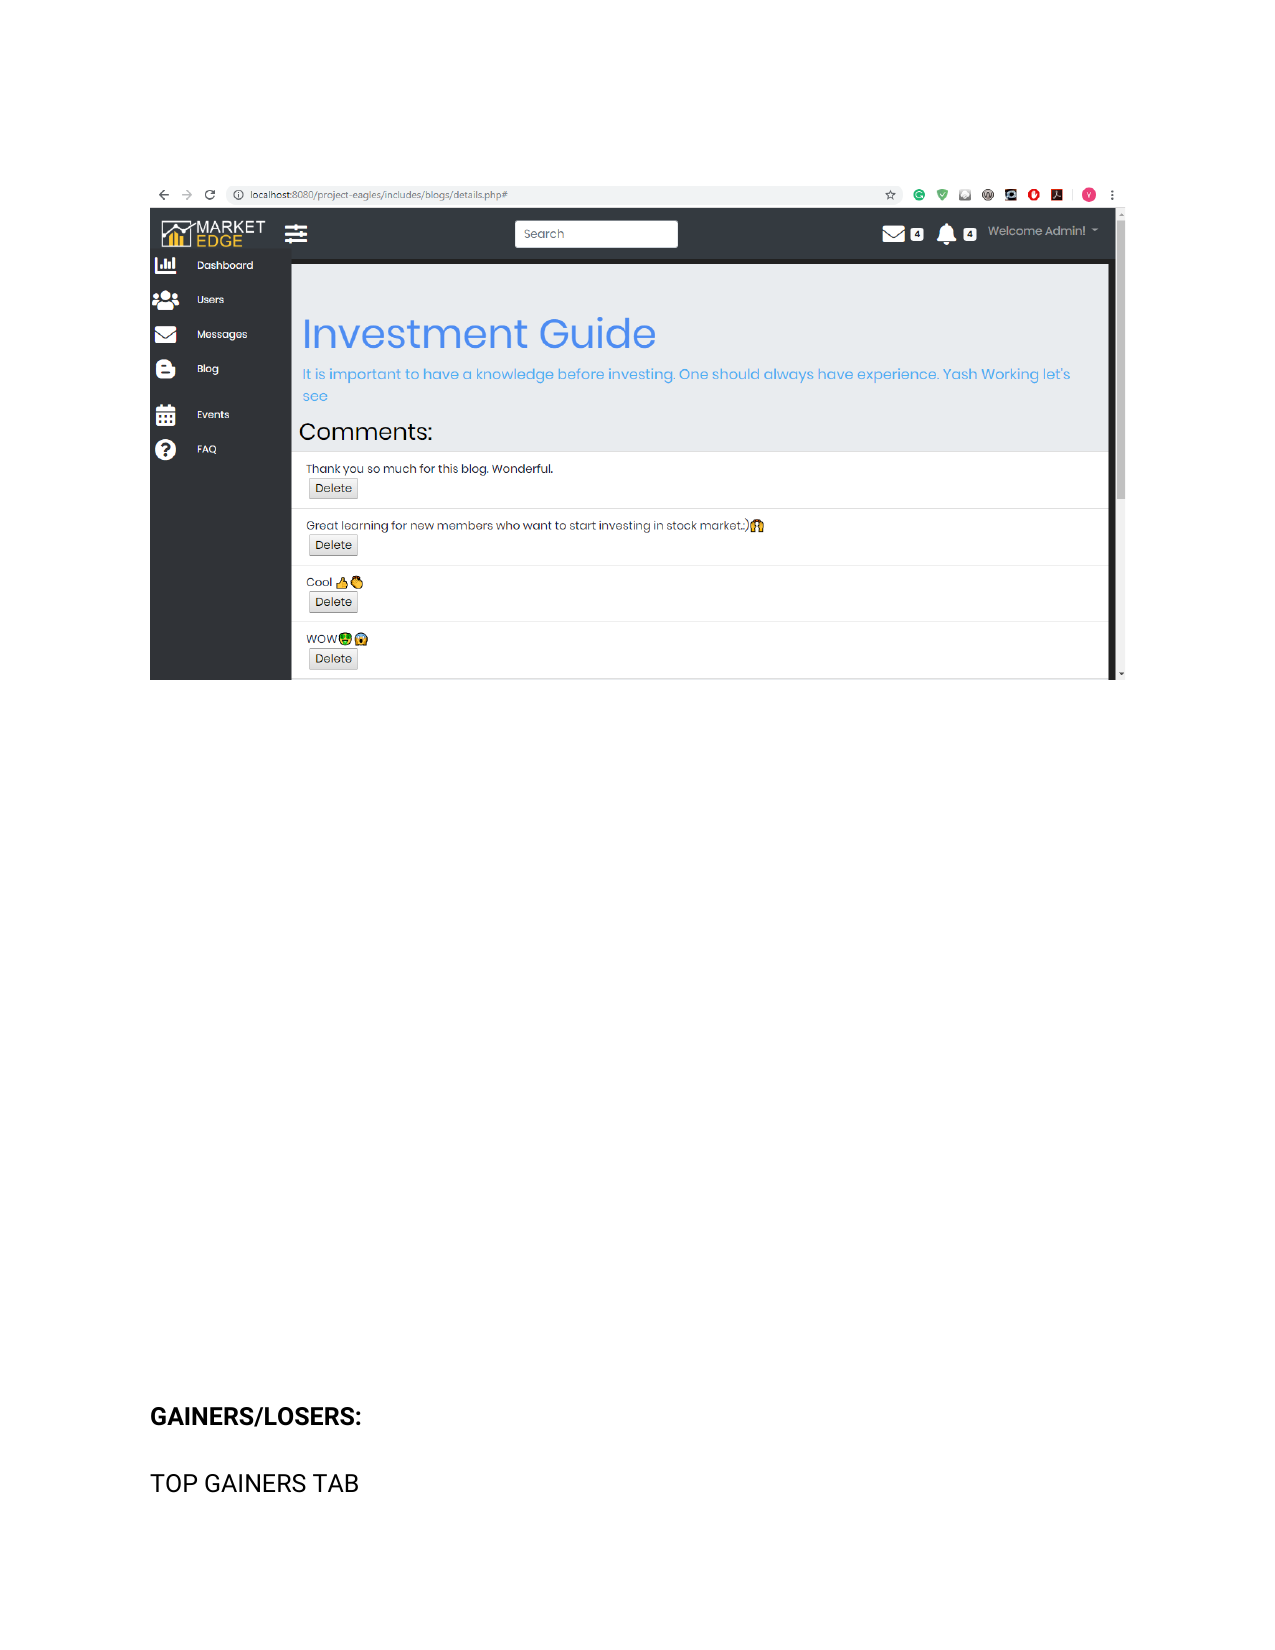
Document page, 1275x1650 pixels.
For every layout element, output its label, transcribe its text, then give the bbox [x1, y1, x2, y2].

picture [150, 186, 1125, 680]
text GAINERS/LOSERS: [150, 1402, 1125, 1431]
text TOP GAINERS TAB [150, 1469, 1125, 1499]
